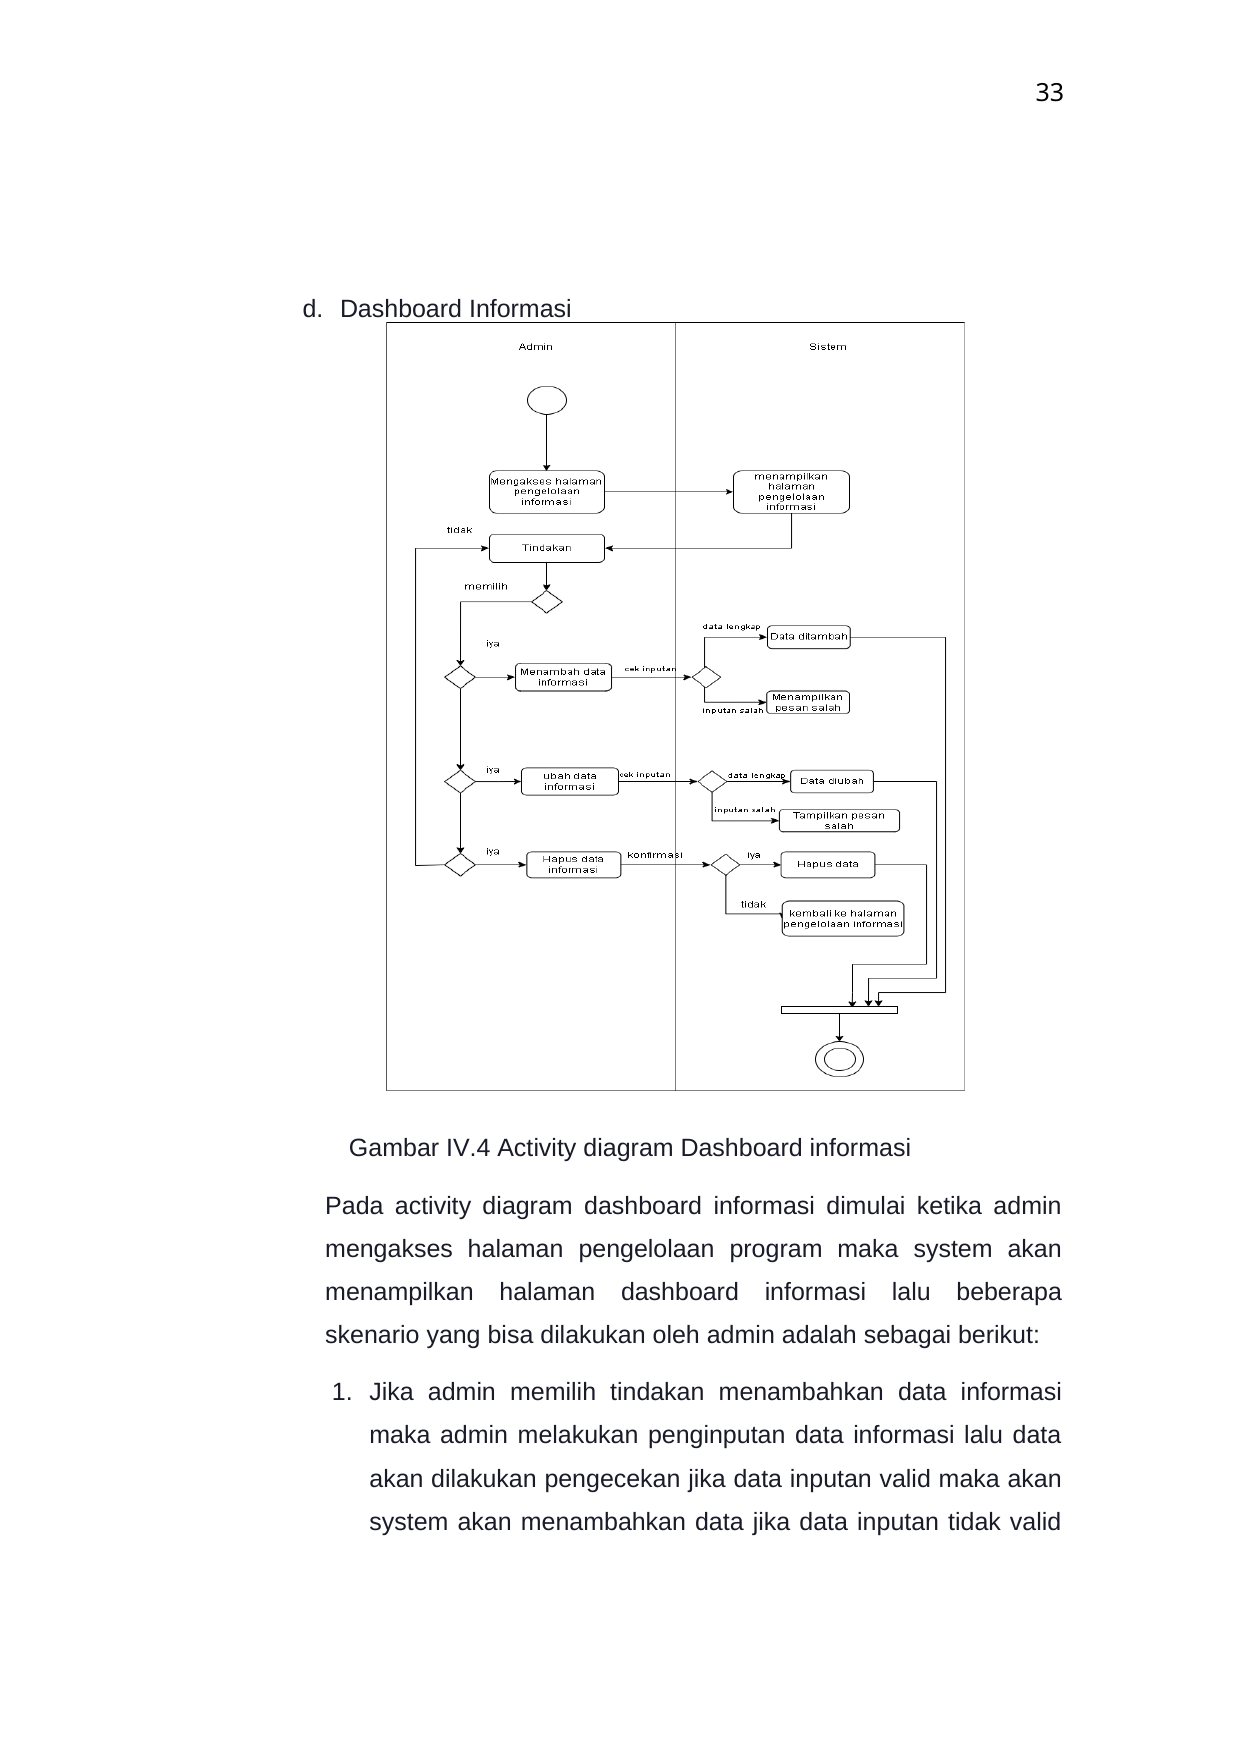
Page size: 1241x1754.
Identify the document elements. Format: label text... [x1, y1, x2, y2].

picture [386, 322, 965, 1091]
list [332, 1377, 1063, 1536]
text Pada activity diagram dashboard informasi dimulai ketika admin mengakses halaman pengelolaan program maka system akan menampilkan halaman dashboard informasi lalu beberapa skenario yang bisa dilakukan oleh admin adalah sebagai berikut: [325, 1191, 1063, 1349]
list Dashboard Informasi [302, 293, 1050, 322]
